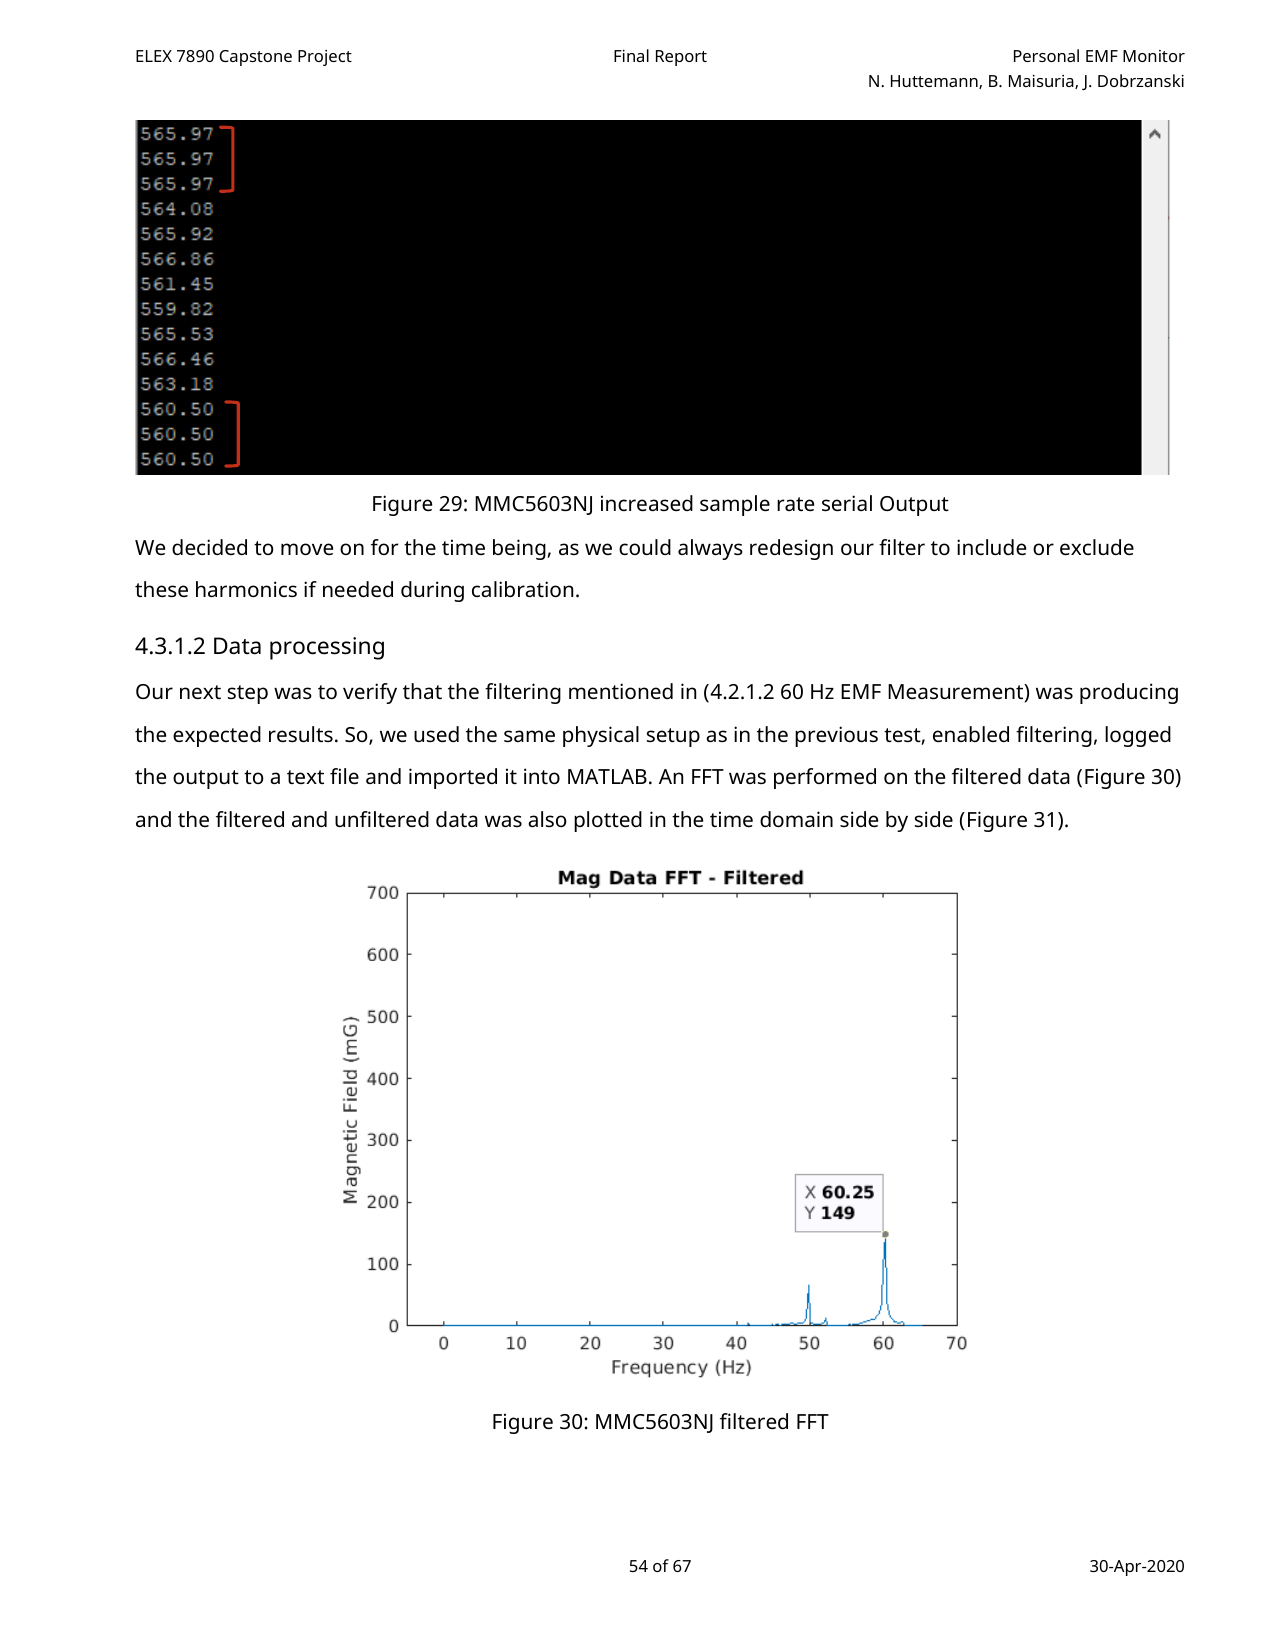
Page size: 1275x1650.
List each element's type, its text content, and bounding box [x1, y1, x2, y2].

subtitle 4.3.1.2 Data processing [135, 630, 1185, 662]
text Figure 30: MMC5603NJ filtered FFT [135, 1407, 1185, 1435]
text Our next step was to verify that the filtering mentioned in (4.2.1.2 60 Hz EMF Measurement) was producing the expected results. So, we used the same physical setup as in the previous test, enabled filtering, logged the output to a text file and imported it into MATLAB. An FFT was performed on the filtered data (Figure 30) and the filtered and unfiltered data was also plotted in the time domain side by side (Figure 31). [135, 677, 1185, 833]
text We decided to move on for the time being, as we could always redesign our filter to include or exclude these harmonics if needed during calibration. [135, 533, 1185, 604]
picture [335, 860, 986, 1381]
text Figure 29: MMC5603NJ increased sample rate serial Output [135, 489, 1185, 517]
picture [135, 120, 1170, 475]
